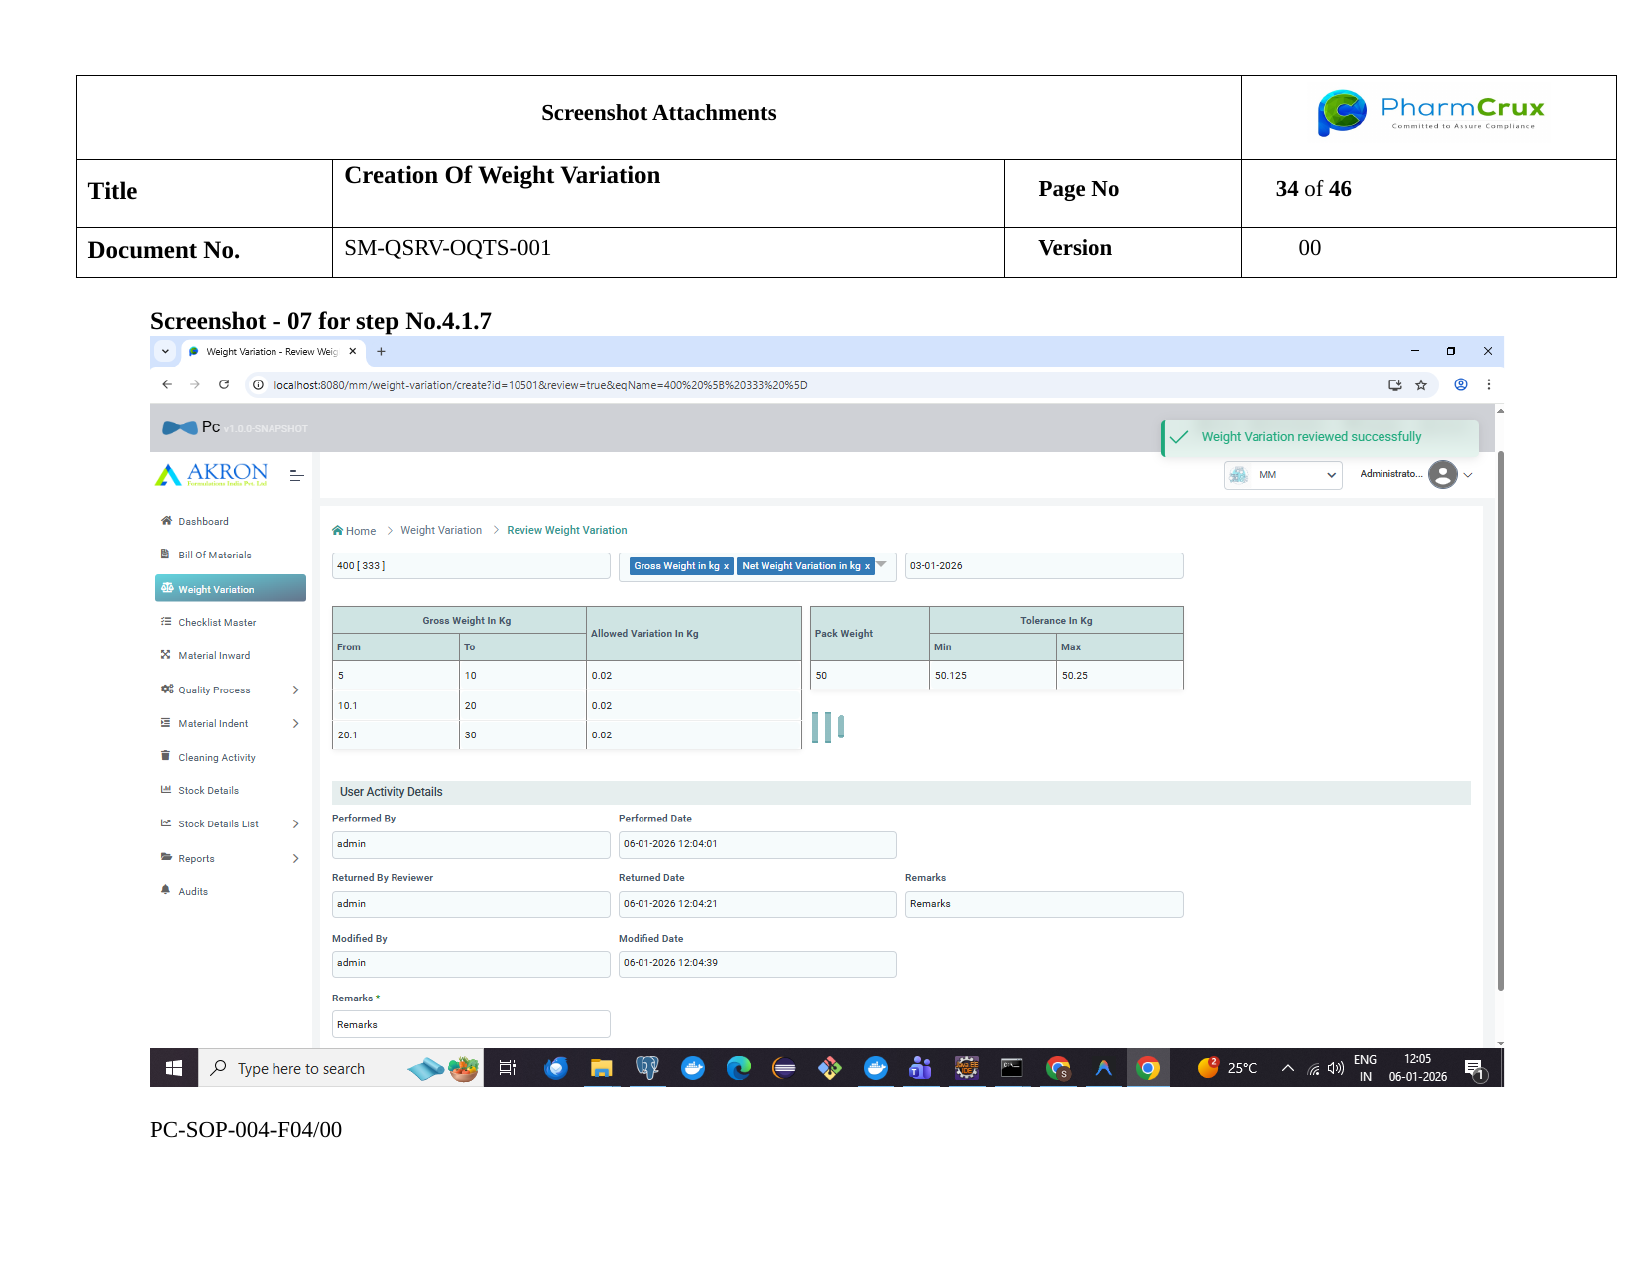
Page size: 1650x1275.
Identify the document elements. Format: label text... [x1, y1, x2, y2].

picture [150, 336, 1505, 1087]
picture [1307, 82, 1551, 143]
text Screenshot - 07 for step No.4.1.7 [150, 306, 1500, 336]
